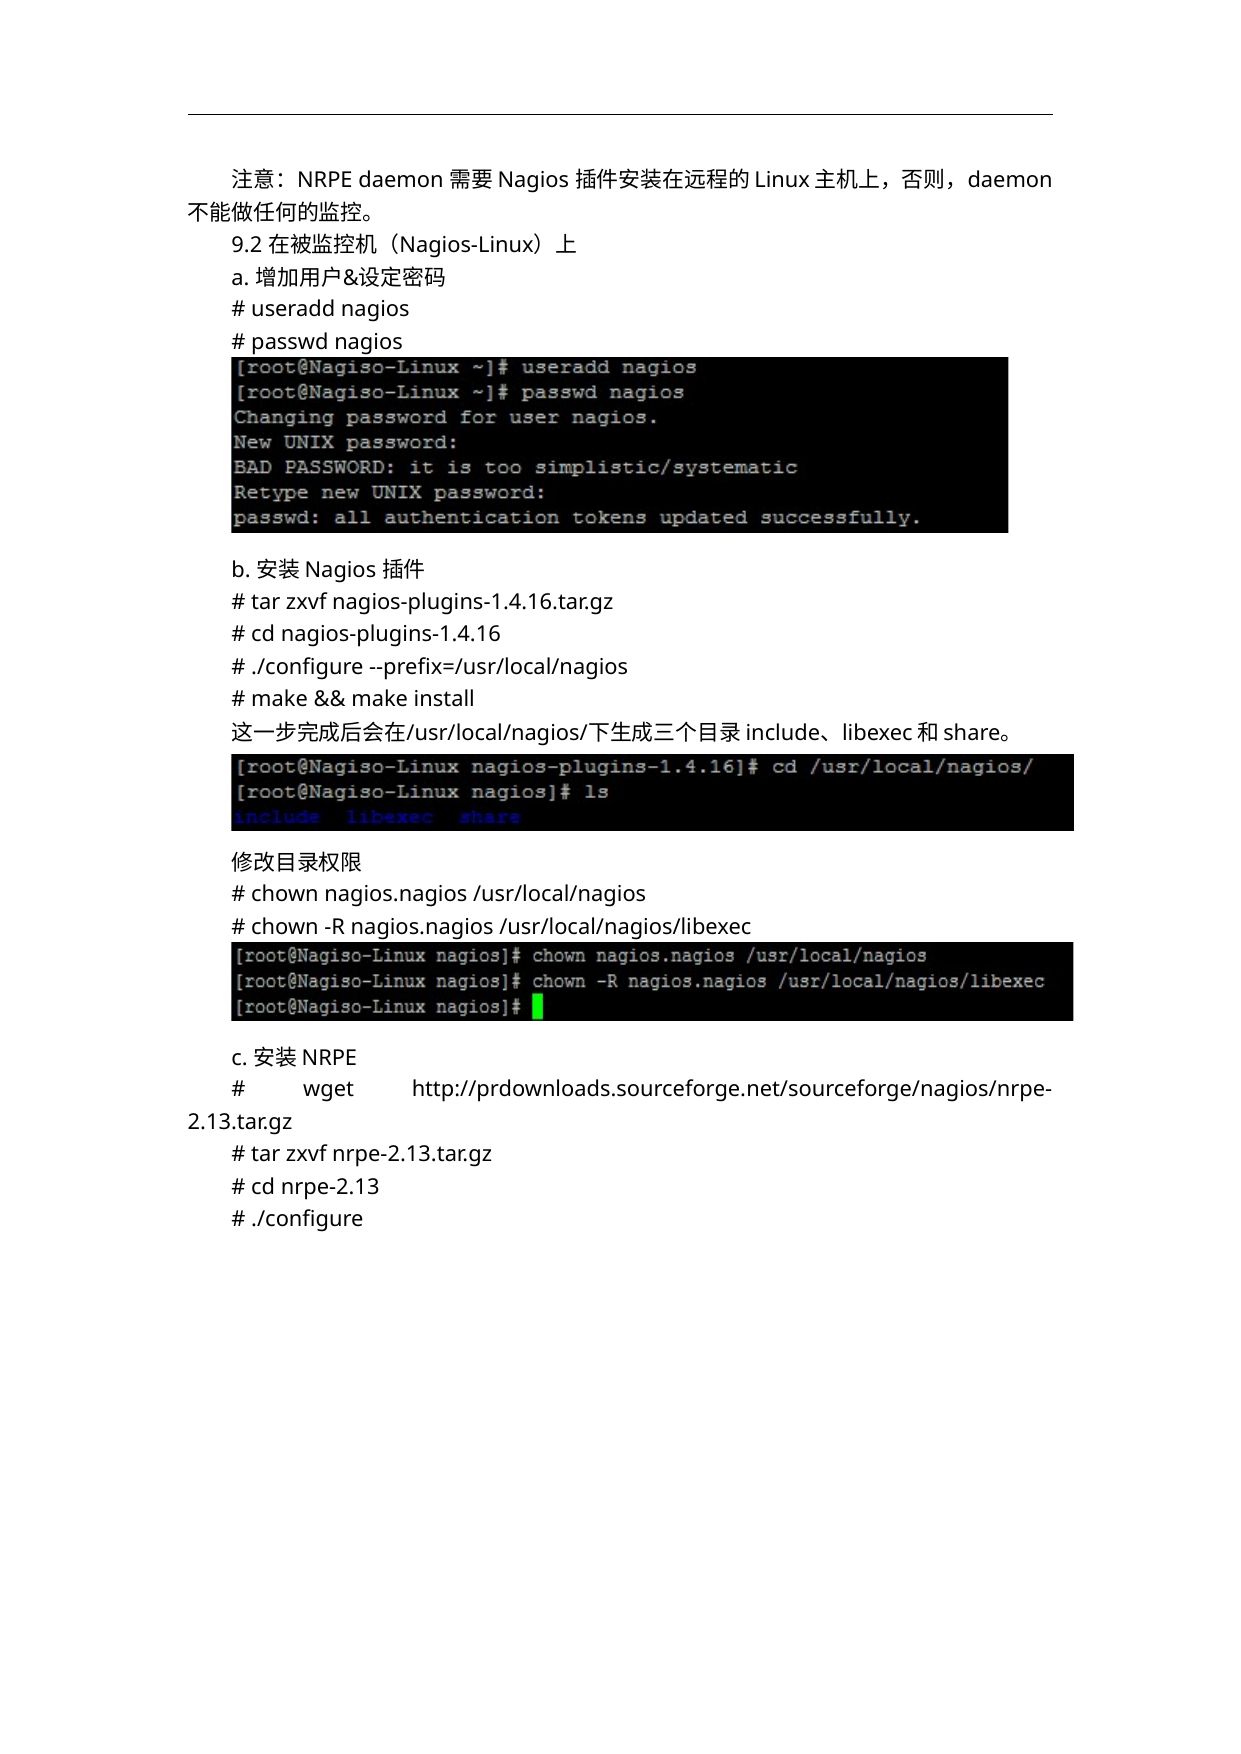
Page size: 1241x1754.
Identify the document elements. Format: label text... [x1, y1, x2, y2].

text # make && make install [187, 682, 1053, 714]
text # ./configure --prefix=/usr/local/nagios [187, 649, 1053, 682]
text 这一步完成后会在/usr/local/nagios/下生成三个目录include、libexec和share。 [187, 714, 1053, 747]
text 修改目录权限 [187, 844, 1053, 877]
text # passwd nagios [187, 324, 1053, 357]
text 注意：NRPE daemon 需要Nagios 插件安装在远程的Linux主机上，否则，daemon不能做任何的监控。 [187, 162, 1053, 227]
text # wget http://prdownloads.sourceforge.net/sourceforge/nagios/nrpe-2.13.tar.gz [187, 1072, 1053, 1137]
text # cd nrpe-2.13 [187, 1169, 1053, 1202]
picture [231, 754, 1074, 831]
text c. 安装NRPE [187, 1039, 1053, 1072]
text b. 安装Nagios 插件 [187, 552, 1053, 584]
text 9.2 在被监控机（Nagios-Linux）上 [187, 227, 1053, 259]
text # useradd nagios [187, 292, 1053, 324]
text # cd nagios-plugins-1.4.16 [187, 617, 1053, 649]
picture [231, 942, 1074, 1021]
text a. 增加用户&设定密码 [187, 259, 1053, 292]
text # tar zxvf nagios-plugins-1.4.16.tar.gz [187, 584, 1053, 617]
text # ./configure [187, 1202, 1053, 1234]
picture [231, 357, 1009, 533]
text # chown -R nagios.nagios /usr/local/nagios/libexec [187, 909, 1053, 942]
text # tar zxvf nrpe-2.13.tar.gz [187, 1137, 1053, 1169]
text # chown nagios.nagios /usr/local/nagios [187, 877, 1053, 909]
